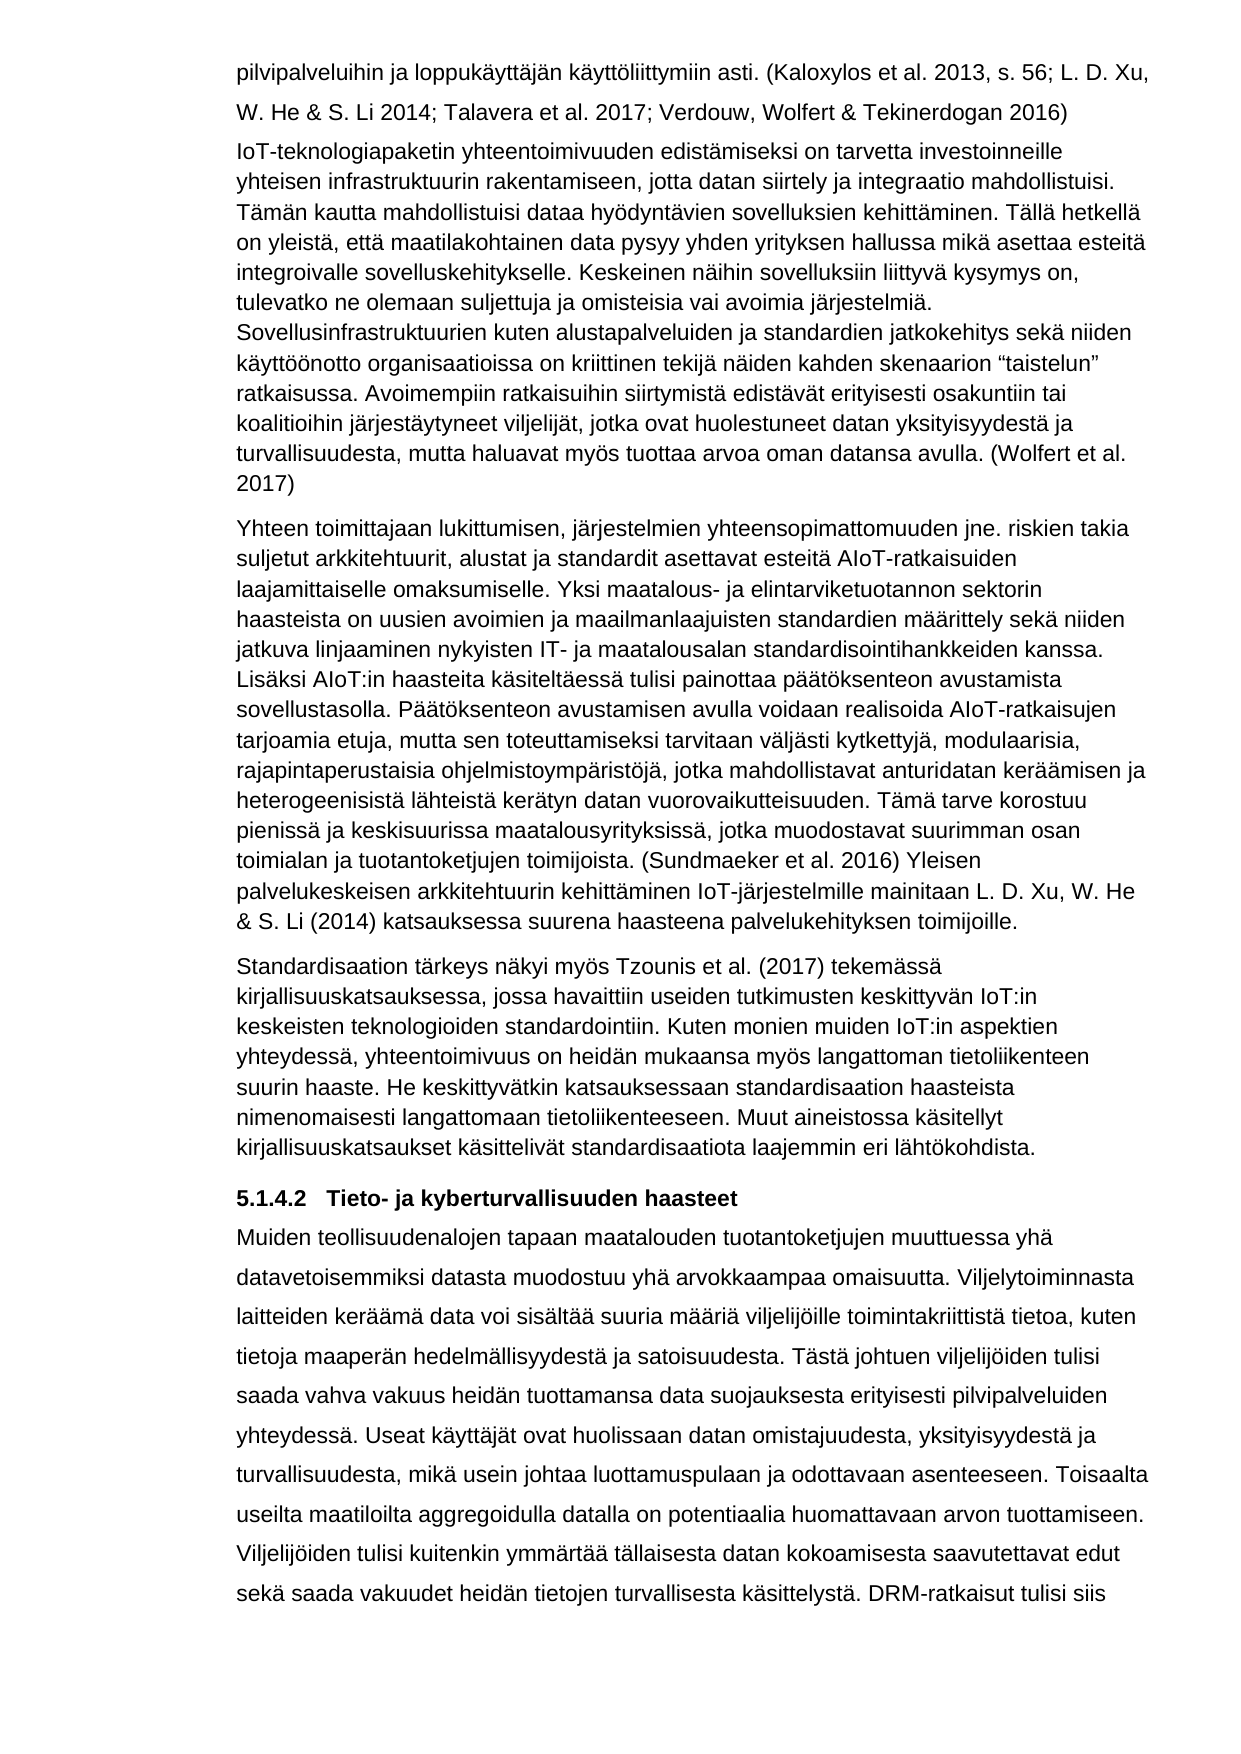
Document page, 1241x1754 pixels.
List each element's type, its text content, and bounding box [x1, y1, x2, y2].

text Yhteen toimittajaan lukittumisen, järjestelmien yhteensopimattomuuden jne. riskien takia suljetut arkkitehtuurit, alustat ja standardit asettavat esteitä AIoT-ratkaisuiden laajamittaiselle omaksumiselle. Yksi maatalous- ja elintarviketuotannon sektorin haasteista on uusien avoimien ja maailmanlaajuisten standardien määrittely sekä niiden jatkuva linjaaminen nykyisten IT- ja maatalousalan standardisointihankkeiden kanssa. Lisäksi AIoT:in haasteita käsiteltäessä tulisi painottaa päätöksenteon avustamista sovellustasolla. Päätöksenteon avustamisen avulla voidaan realisoida AIoT-ratkaisujen tarjoamia etuja, mutta sen toteuttamiseksi tarvitaan väljästi kytkettyjä, modulaarisia, rajapintaperustaisia ohjelmistoympäristöjä, jotka mahdollistavat anturidatan keräämisen ja heterogeenisistä lähteistä kerätyn datan vuorovaikutteisuuden. Tämä tarve korostuu pienissä ja keskisuurissa maatalousyrityksissä, jotka muodostavat suurimman osan toimialan ja tuotantoketjujen toimijoista. (Sundmaeker et al. 2016) Yleisen palvelukeskeisen arkkitehtuurin kehittäminen IoT-järjestelmille mainitaan L. D. Xu, W. He & S. Li (2014) katsauksessa suurena haasteena palvelukehityksen toimijoille. [236, 515, 1152, 934]
subtitle Tieto- ja kyberturvallisuuden haasteet [236, 1185, 1152, 1211]
text IoT-teknologiapaketin yhteentoimivuuden edistämiseksi on tarvetta investoinneille yhteisen infrastruktuurin rakentamiseen, jotta datan siirtely ja integraatio mahdollistuisi. Tämän kautta mahdollistuisi dataa hyödyntävien sovelluksien kehittäminen. Tällä hetkellä on yleistä, että maatilakohtainen data pysyy yhden yrityksen hallussa mikä asettaa esteitä integroivalle sovelluskehitykselle. Keskeinen näihin sovelluksiin liittyvä kysymys on, tulevatko ne olemaan suljettuja ja omisteisia vai avoimia järjestelmiä. Sovellusinfrastruktuurien kuten alustapalveluiden ja standardien jatkokehitys sekä niiden käyttöönotto organisaatioissa on kriittinen tekijä näiden kahden skenaarion “taistelun” ratkaisussa. Avoimempiin ratkaisuihin siirtymistä edistävät erityisesti osakuntiin tai koalitioihin järjestäytyneet viljelijät, jotka ovat huolestuneet datan yksityisyydestä ja turvallisuudesta, mutta haluavat myös tuottaa arvoa oman datansa avulla. (Wolfert et al. 2017) [236, 138, 1152, 497]
text Standardisaation tärkeys näkyi myös Tzounis et al. (2017) tekemässä kirjallisuuskatsauksessa, jossa havaittiin useiden tutkimusten keskittyvän IoT:in keskeisten teknologioiden standardointiin. Kuten monien muiden IoT:in aspektien yhteydessä, yhteentoimivuus on heidän mukaansa myös langattoman tietoliikenteen suurin haaste. He keskittyvätkin katsauksessaan standardisaation haasteista nimenomaisesti langattomaan tietoliikenteeseen. Muut aineistossa käsitellyt kirjallisuuskatsaukset käsittelivät standardisaatiota laajemmin eri lähtökohdista. [236, 953, 1152, 1160]
